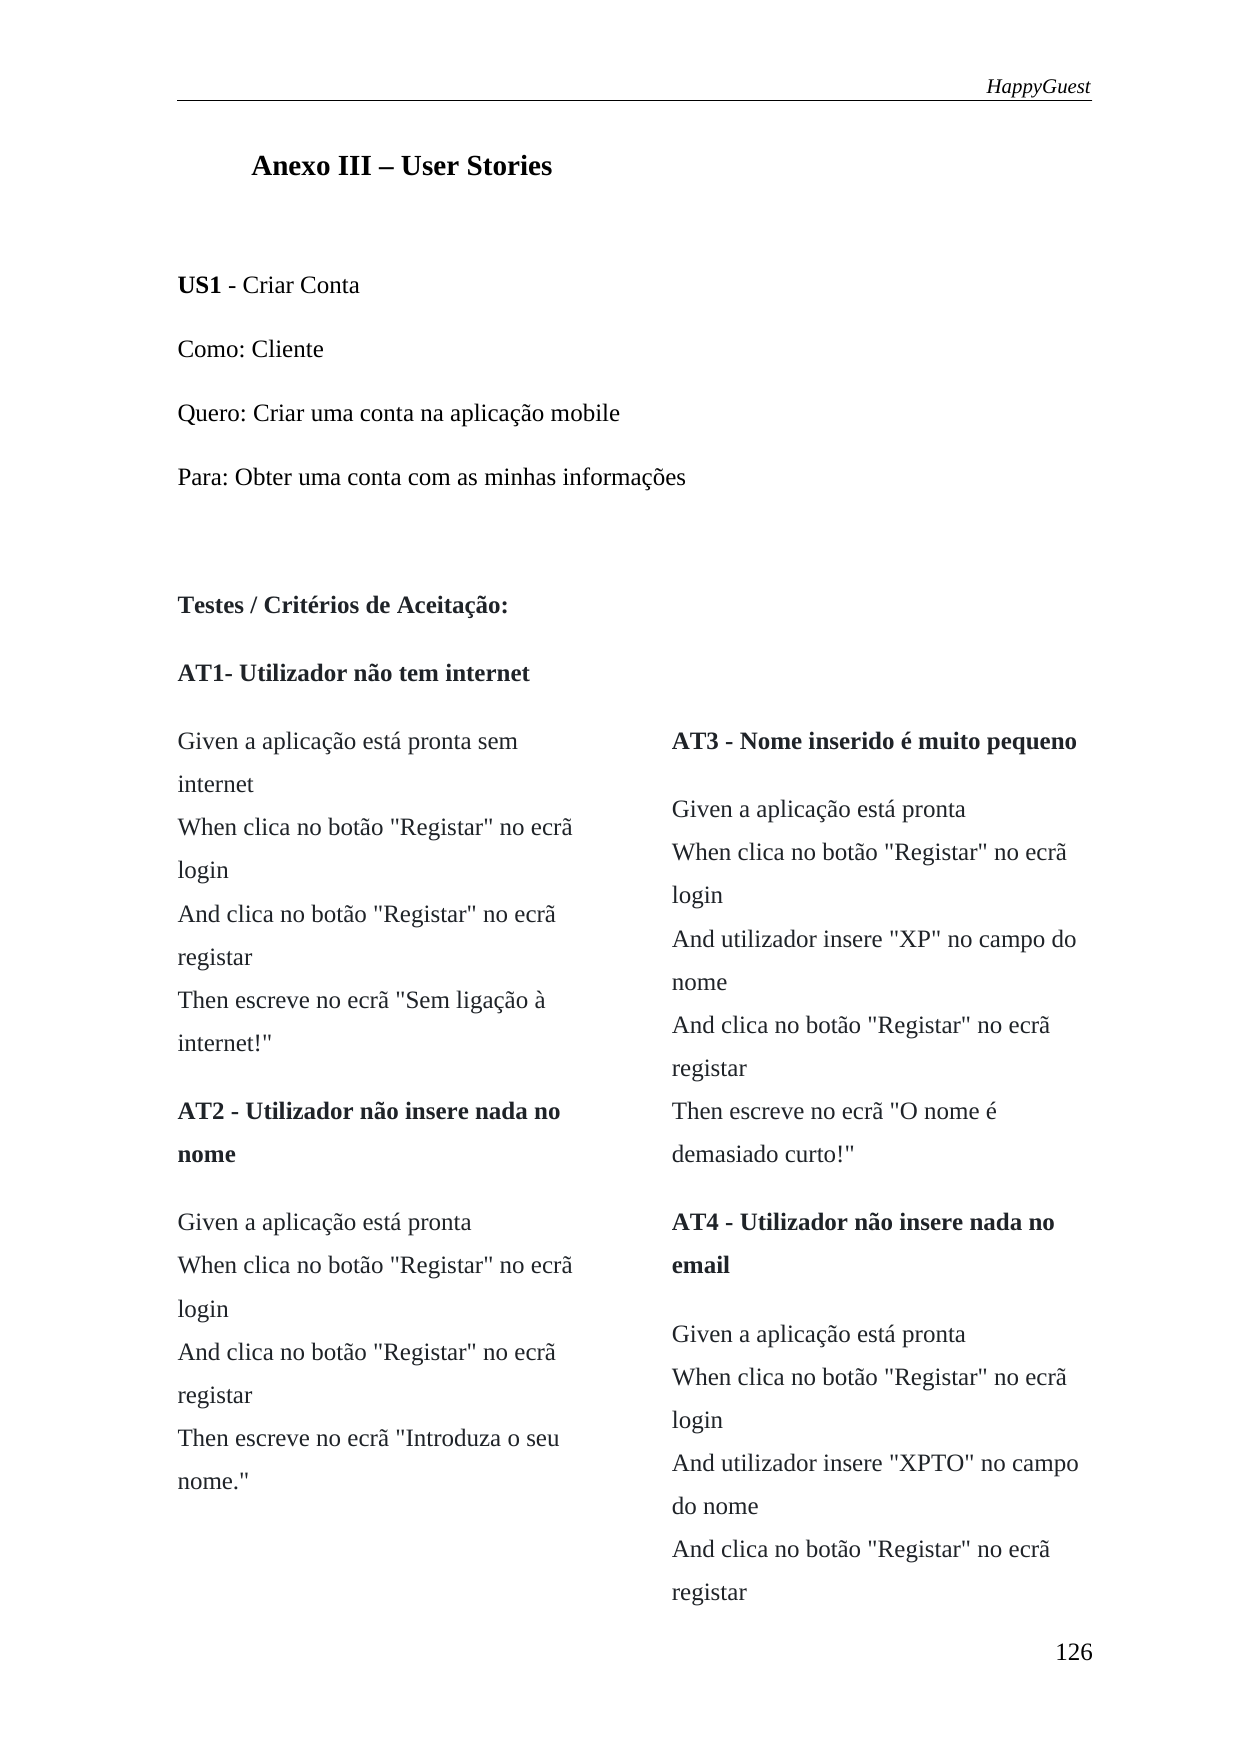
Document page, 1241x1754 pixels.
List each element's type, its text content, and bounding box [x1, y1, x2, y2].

text Para: Obter uma conta com as minhas informações [177, 462, 1092, 491]
text Given a aplicação está pronta When clica no botão "Registar" no ecrã login And utilizador insere "XP" no campo do nome And clica no botão "Registar" no ecrã registar Then escreve no ecrã "O nome é demasiado curto!" [672, 794, 1092, 1168]
text AT4 - Utilizador não insere nada no email [672, 1207, 1092, 1279]
text Testes / Critérios de Aceitação: [177, 590, 1092, 619]
text Quero: Criar uma conta na aplicação mobile [177, 398, 1092, 427]
text Como: Cliente [177, 334, 1092, 363]
text Given a aplicação está pronta sem internet When clica no botão "Registar" no ecrã login And clica no botão "Registar" no ecrã registar Then escreve no ecrã "Sem ligação à internet!" [177, 726, 598, 1057]
subtitle Anexo III – User Stories [251, 148, 1092, 181]
text US1 - Criar Conta [177, 270, 1092, 299]
text AT3 - Nome inserido é muito pequeno [672, 726, 1092, 755]
text AT1- Utilizador não tem internet [177, 658, 598, 687]
text AT2 - Utilizador não insere nada no nome [177, 1096, 598, 1168]
text Given a aplicação está pronta When clica no botão "Registar" no ecrã login And clica no botão "Registar" no ecrã registar Then escreve no ecrã "Introduza o seu nome." [177, 1207, 598, 1495]
